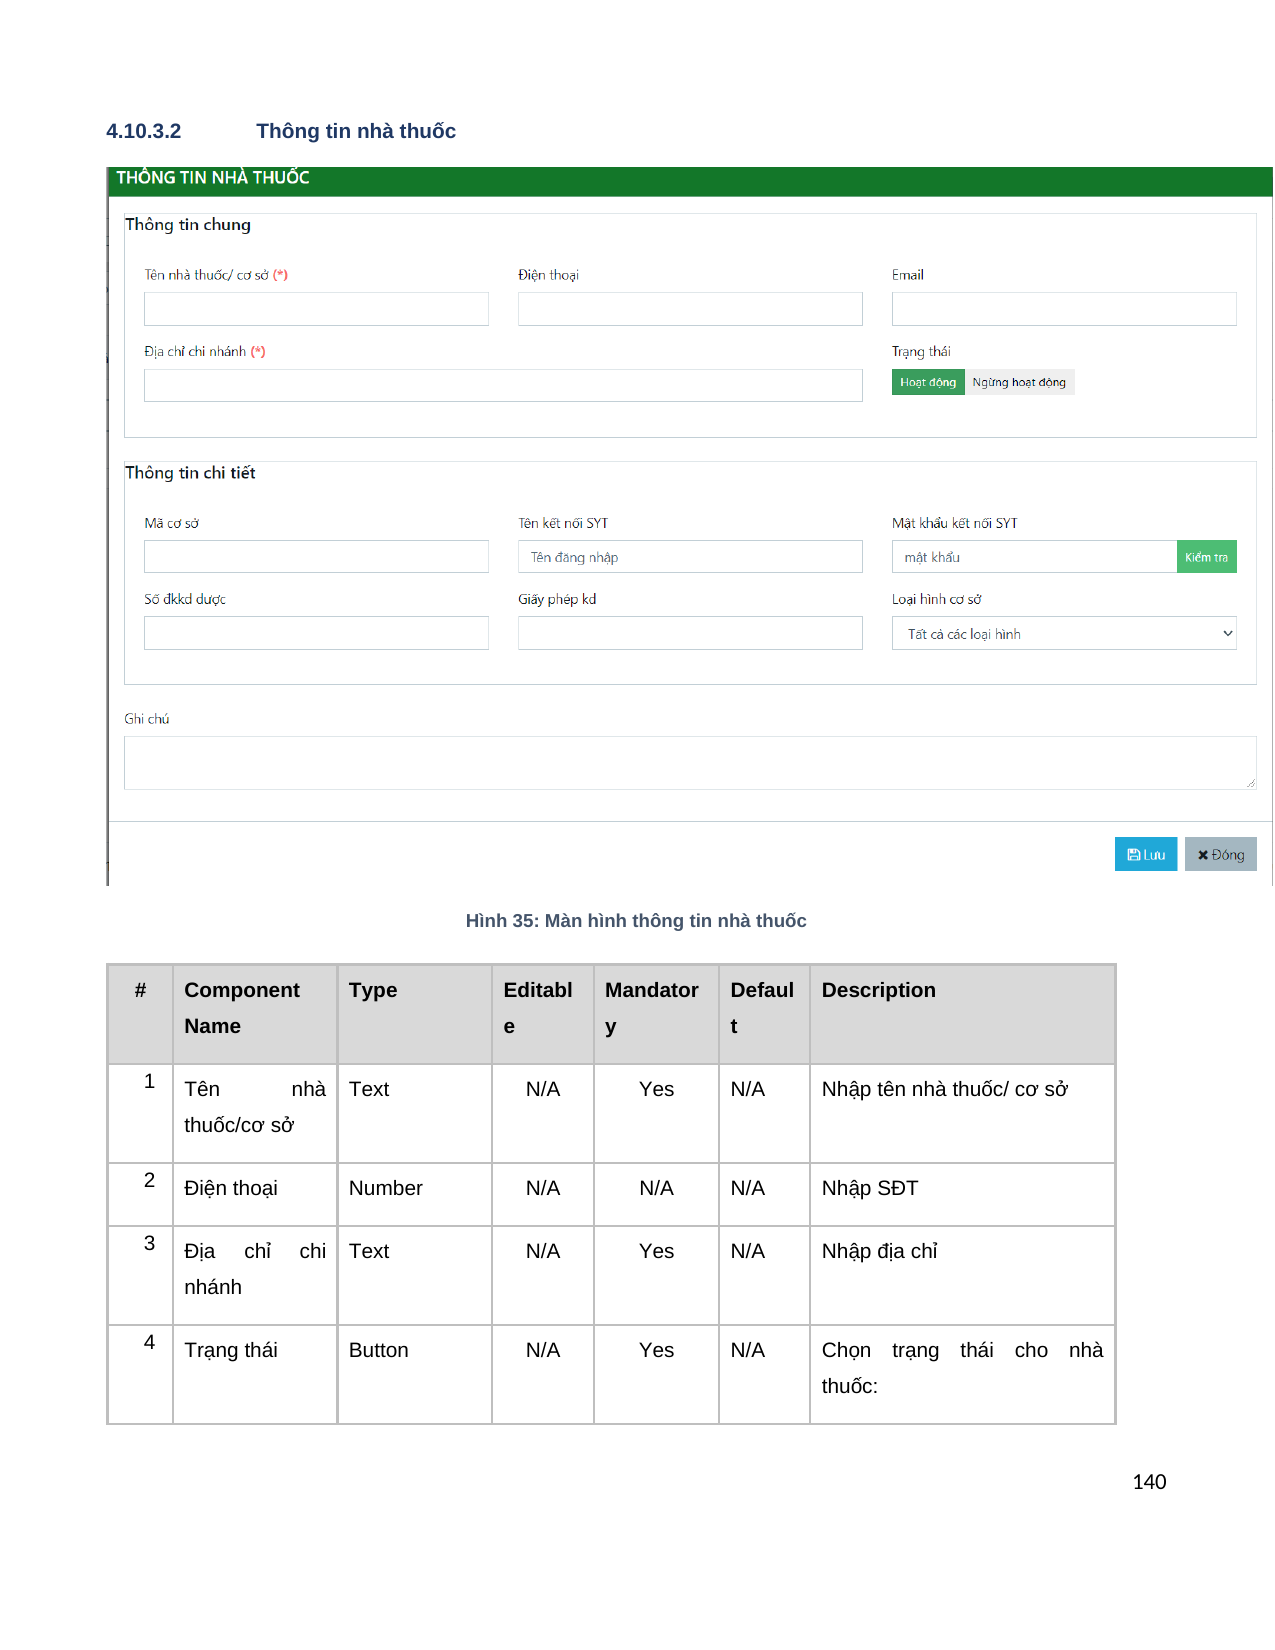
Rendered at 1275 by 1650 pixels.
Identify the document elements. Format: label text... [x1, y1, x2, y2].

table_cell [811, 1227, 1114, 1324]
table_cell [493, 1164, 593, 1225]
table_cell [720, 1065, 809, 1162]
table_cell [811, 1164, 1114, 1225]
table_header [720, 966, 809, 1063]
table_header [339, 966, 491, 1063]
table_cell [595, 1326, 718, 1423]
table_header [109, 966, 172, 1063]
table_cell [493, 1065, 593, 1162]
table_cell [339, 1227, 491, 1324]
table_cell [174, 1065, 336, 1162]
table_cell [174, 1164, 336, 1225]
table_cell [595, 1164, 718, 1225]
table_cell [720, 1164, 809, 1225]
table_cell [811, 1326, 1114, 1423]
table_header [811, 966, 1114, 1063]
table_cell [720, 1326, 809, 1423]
subtitle Thông tin nhà thuốc [106, 119, 1167, 143]
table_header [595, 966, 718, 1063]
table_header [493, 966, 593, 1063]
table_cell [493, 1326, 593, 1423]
picture [106, 167, 1273, 886]
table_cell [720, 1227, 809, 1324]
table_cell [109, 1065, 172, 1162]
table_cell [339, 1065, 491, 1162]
text Hình 35: Màn hình thông tin nhà thuốc [106, 909, 1167, 931]
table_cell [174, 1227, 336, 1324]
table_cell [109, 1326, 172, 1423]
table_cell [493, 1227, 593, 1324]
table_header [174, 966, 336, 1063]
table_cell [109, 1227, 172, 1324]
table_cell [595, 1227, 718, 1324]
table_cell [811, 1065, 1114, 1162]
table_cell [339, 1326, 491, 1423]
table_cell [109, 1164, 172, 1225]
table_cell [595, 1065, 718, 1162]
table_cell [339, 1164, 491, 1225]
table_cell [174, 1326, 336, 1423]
